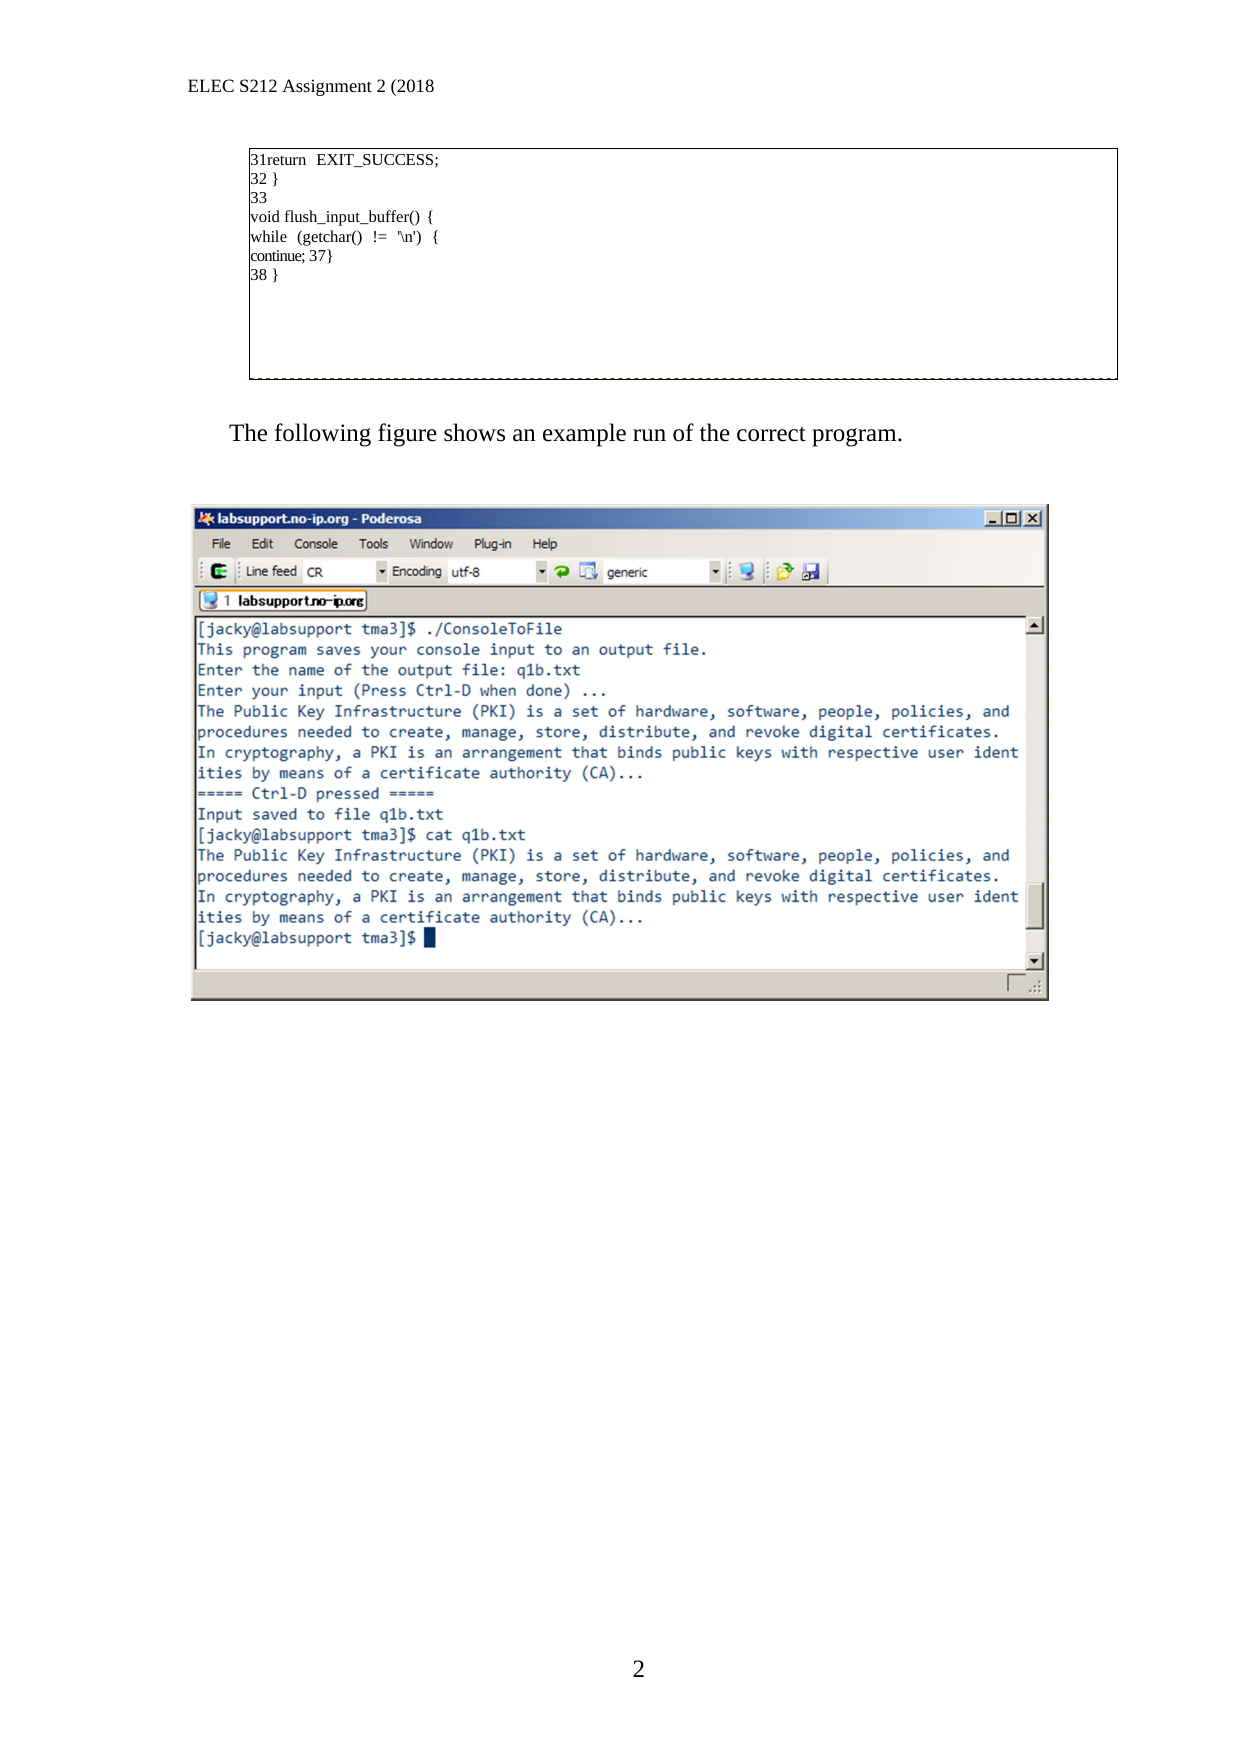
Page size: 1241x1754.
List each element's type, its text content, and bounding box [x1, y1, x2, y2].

text The following figure shows an example run of the correct program. [229, 418, 1184, 447]
picture [190, 504, 1049, 1001]
picture [250, 149, 1117, 379]
